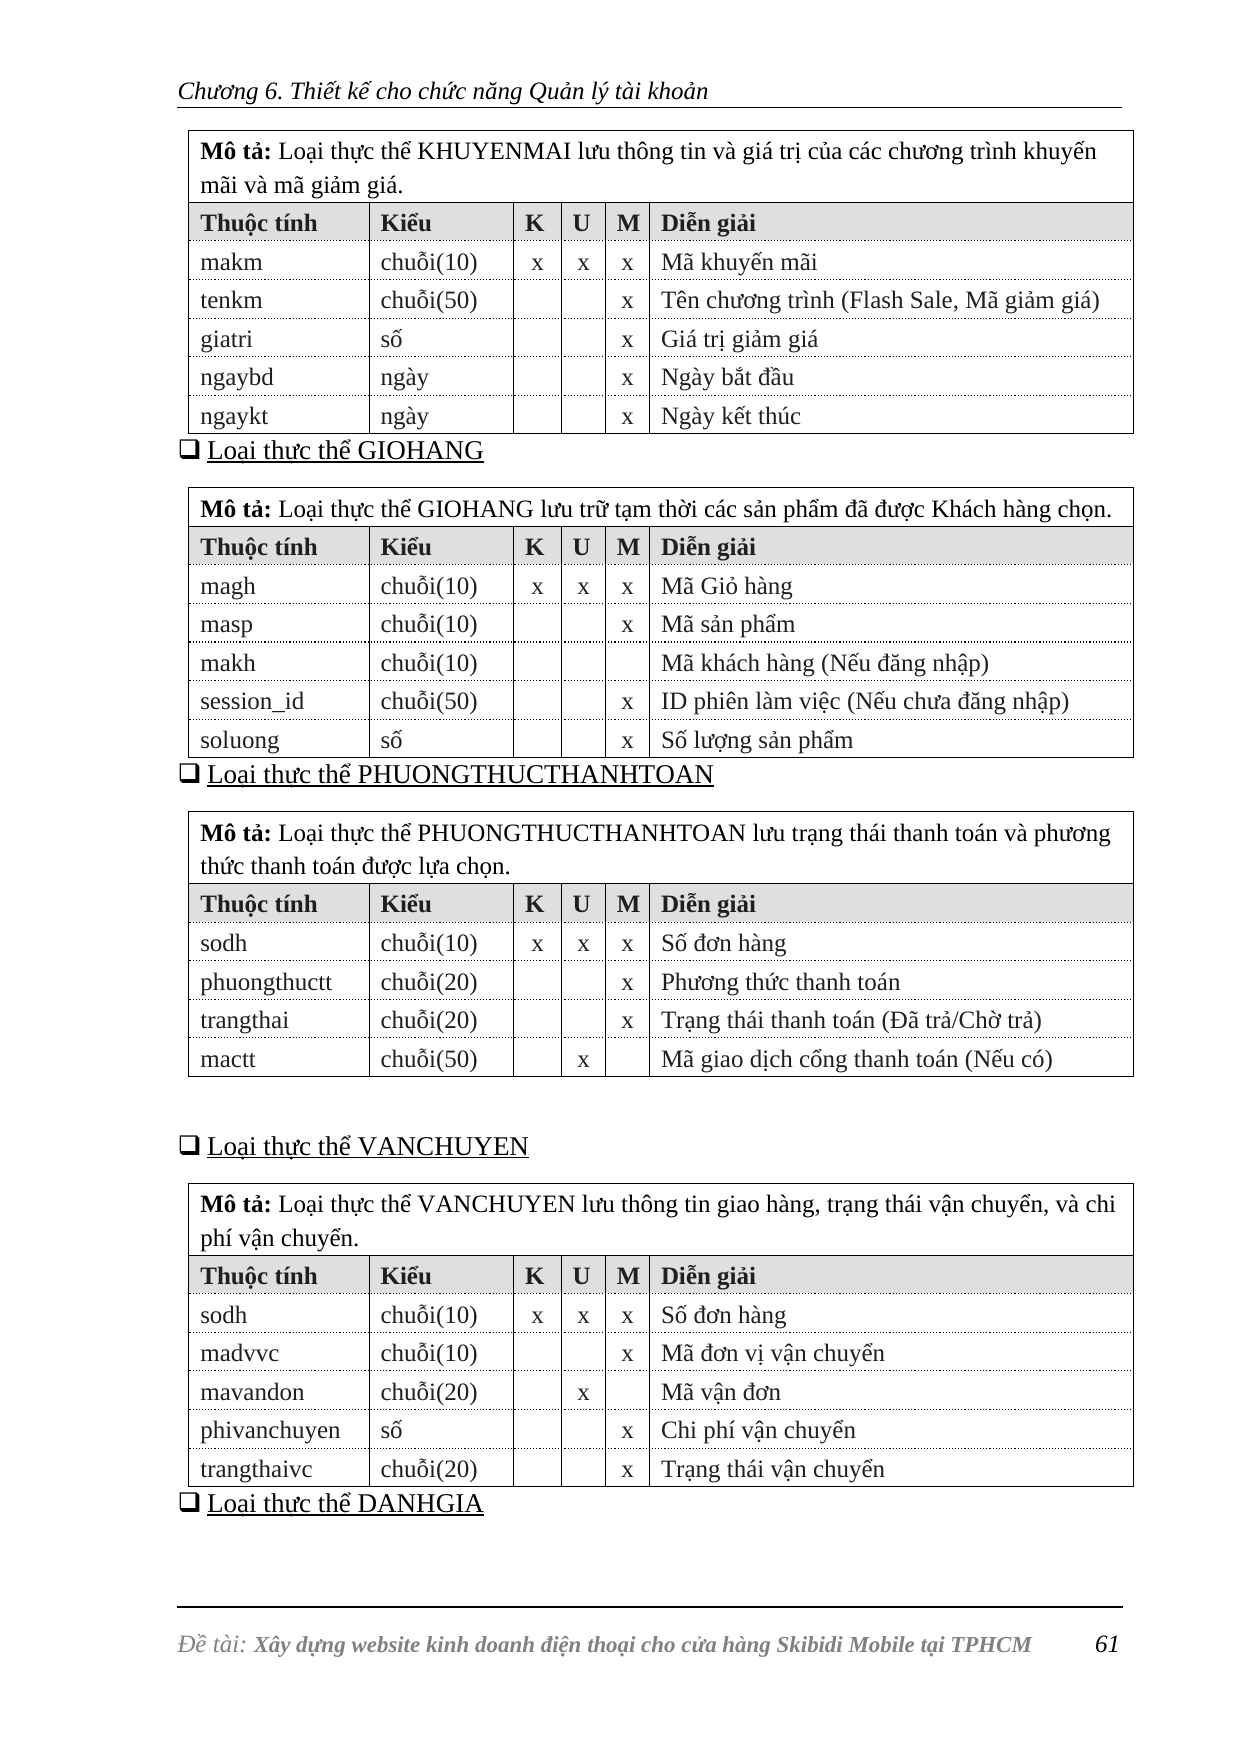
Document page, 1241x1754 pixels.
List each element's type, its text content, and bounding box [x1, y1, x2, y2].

table_cell U [562, 527, 605, 564]
table_cell M [606, 1256, 649, 1293]
table_cell chuỗi(10) [370, 1293, 513, 1332]
table_cell x [606, 1448, 649, 1486]
table_cell Tên chương trình (Flash Sale, Mã giảm giá) [650, 279, 1133, 317]
table_cell session_id [189, 680, 369, 718]
table_cell x [514, 564, 561, 603]
table_cell Kiểu [370, 527, 513, 564]
table_cell K [514, 1256, 561, 1293]
table_cell Ngày kết thúc [650, 395, 1133, 433]
table_cell [514, 999, 561, 1037]
table_cell x [562, 922, 605, 960]
table_cell x [514, 240, 561, 279]
table_cell phuongthuctt [189, 960, 369, 999]
table_cell số [370, 318, 513, 356]
table_cell Mã sản phẩm [650, 603, 1133, 641]
table_cell Số đơn hàng [650, 922, 1133, 960]
table_cell U [562, 203, 605, 240]
table_cell Thuộc tính [189, 203, 369, 240]
table_cell x [606, 318, 649, 356]
table_cell Mã Giỏ hàng [650, 564, 1133, 603]
table_header Mô tả: Loại thực thể PHUONGTHUCTHANHTOAN lưu trạng thái thanh toán và phương thức thanh toán được lựa chọn. [189, 812, 1133, 883]
table_cell [514, 1332, 561, 1370]
table_cell chuỗi(50) [370, 1037, 513, 1076]
table_cell Trạng thái vận chuyển [650, 1448, 1133, 1486]
table_cell Số đơn hàng [650, 1293, 1133, 1332]
table_cell chuỗi(10) [370, 603, 513, 641]
table_cell chuỗi(50) [370, 680, 513, 718]
table_cell Chi phí vận chuyển [650, 1409, 1133, 1447]
table_cell chuỗi(10) [370, 1332, 513, 1370]
table_cell [606, 1037, 649, 1076]
table_cell chuỗi(20) [370, 999, 513, 1037]
table_cell mactt [189, 1037, 369, 1076]
table_cell K [514, 203, 561, 240]
table_cell [562, 960, 605, 999]
table_cell x [606, 356, 649, 394]
table_cell giatri [189, 318, 369, 356]
table_cell x [562, 1370, 605, 1409]
table_cell Giá trị giảm giá [650, 318, 1133, 356]
table_cell makh [189, 641, 369, 680]
table_cell [562, 356, 605, 394]
table_cell Diễn giải [650, 527, 1133, 564]
table_cell x [606, 240, 649, 279]
table_cell ngaybd [189, 356, 369, 394]
table_cell makm [189, 240, 369, 279]
table_cell số [370, 1409, 513, 1447]
table_cell [606, 1370, 649, 1409]
table_cell x [606, 922, 649, 960]
table_cell x [606, 395, 649, 433]
table_cell masp [189, 603, 369, 641]
table_cell Mã đơn vị vận chuyển [650, 1332, 1133, 1370]
table_cell U [562, 1256, 605, 1293]
table_cell Kiểu [370, 884, 513, 922]
table_cell sodh [189, 922, 369, 960]
table_cell x [606, 564, 649, 603]
table_cell [514, 641, 561, 680]
table_cell x [562, 564, 605, 603]
table_cell chuỗi(20) [370, 1448, 513, 1486]
table_cell chuỗi(10) [370, 922, 513, 960]
table_cell Mã giao dịch cổng thanh toán (Nếu có) [650, 1037, 1133, 1076]
table_header Mô tả: Loại thực thể VANCHUYEN lưu thông tin giao hàng, trạng thái vận chuyển, và chi phí vận chuyển. [189, 1184, 1133, 1255]
table_cell x [606, 1332, 649, 1370]
table_cell trangthai [189, 999, 369, 1037]
table_cell [562, 279, 605, 317]
table_header Mô tả: Loại thực thể KHUYENMAI lưu thông tin và giá trị của các chương trình khuyến mãi và mã giảm giá. [189, 131, 1133, 202]
table_cell chuỗi(10) [370, 564, 513, 603]
table_cell [562, 395, 605, 433]
table_cell x [514, 922, 561, 960]
table_cell [514, 603, 561, 641]
table_cell Kiểu [370, 203, 513, 240]
table_cell Thuộc tính [189, 527, 369, 564]
table_cell madvvc [189, 1332, 369, 1370]
table_cell x [562, 240, 605, 279]
table_cell Phương thức thanh toán [650, 960, 1133, 999]
table_cell [514, 395, 561, 433]
table_cell chuỗi(20) [370, 1370, 513, 1409]
table_cell [514, 680, 561, 718]
table_cell K [514, 884, 561, 922]
table_cell [514, 719, 561, 757]
table_cell K [514, 527, 561, 564]
table_cell [562, 680, 605, 718]
table_cell [514, 356, 561, 394]
table_cell [514, 318, 561, 356]
table_cell Thuộc tính [189, 1256, 369, 1293]
table_cell ngaykt [189, 395, 369, 433]
table_cell x [606, 960, 649, 999]
table_cell [514, 1370, 561, 1409]
table_cell x [606, 1409, 649, 1447]
table_cell [562, 1448, 605, 1486]
list Loại thực thể GIOHANG [177, 434, 1122, 465]
table_cell U [562, 884, 605, 922]
table_cell [562, 603, 605, 641]
table_cell x [606, 603, 649, 641]
table_cell [606, 641, 649, 680]
table_cell phivanchuyen [189, 1409, 369, 1447]
table_header Mô tả: Loại thực thể GIOHANG lưu trữ tạm thời các sản phẩm đã được Khách hàng chọn. [189, 488, 1133, 526]
table_cell [562, 1409, 605, 1447]
table_cell trangthaivc [189, 1448, 369, 1486]
table_cell ID phiên làm việc (Nếu chưa đăng nhập) [650, 680, 1133, 718]
table_cell Thuộc tính [189, 884, 369, 922]
table_cell Kiểu [370, 1256, 513, 1293]
table_cell sodh [189, 1293, 369, 1332]
table_cell x [606, 680, 649, 718]
table_cell x [514, 1293, 561, 1332]
list Loại thực thể PHUONGTHUCTHANHTOAN [177, 758, 1122, 789]
table_cell magh [189, 564, 369, 603]
table_cell soluong [189, 719, 369, 757]
table_cell mavandon [189, 1370, 369, 1409]
table_cell M [606, 527, 649, 564]
table_cell [562, 318, 605, 356]
table_cell [514, 1037, 561, 1076]
table_cell [562, 1332, 605, 1370]
table_cell x [606, 719, 649, 757]
table_cell ngày [370, 395, 513, 433]
table_cell chuỗi(10) [370, 641, 513, 680]
table_cell Mã khách hàng (Nếu đăng nhập) [650, 641, 1133, 680]
table_cell chuỗi(10) [370, 240, 513, 279]
table_cell [562, 999, 605, 1037]
table_cell [514, 279, 561, 317]
table_cell Diễn giải [650, 203, 1133, 240]
table_cell [514, 1409, 561, 1447]
table_cell số [370, 719, 513, 757]
table_cell Mã khuyến mãi [650, 240, 1133, 279]
table_cell x [562, 1293, 605, 1332]
table_cell x [562, 1037, 605, 1076]
list Loại thực thể VANCHUYEN [177, 1130, 1122, 1161]
table_cell Số lượng sản phẩm [650, 719, 1133, 757]
table_cell Mã vận đơn [650, 1370, 1133, 1409]
table_cell chuỗi(50) [370, 279, 513, 317]
table_cell x [606, 999, 649, 1037]
table_cell [562, 641, 605, 680]
table_cell Ngày bắt đầu [650, 356, 1133, 394]
table_cell [514, 960, 561, 999]
table_cell [562, 719, 605, 757]
table_cell chuỗi(20) [370, 960, 513, 999]
table_cell Trạng thái thanh toán (Đã trả/Chờ trả) [650, 999, 1133, 1037]
table_cell [514, 1448, 561, 1486]
table_cell ngày [370, 356, 513, 394]
list Loại thực thể DANHGIA [177, 1487, 1122, 1518]
table_cell M [606, 884, 649, 922]
table_cell Diễn giải [650, 884, 1133, 922]
table_cell x [606, 279, 649, 317]
table_cell M [606, 203, 649, 240]
table_cell Diễn giải [650, 1256, 1133, 1293]
table_cell x [606, 1293, 649, 1332]
table_cell tenkm [189, 279, 369, 317]
